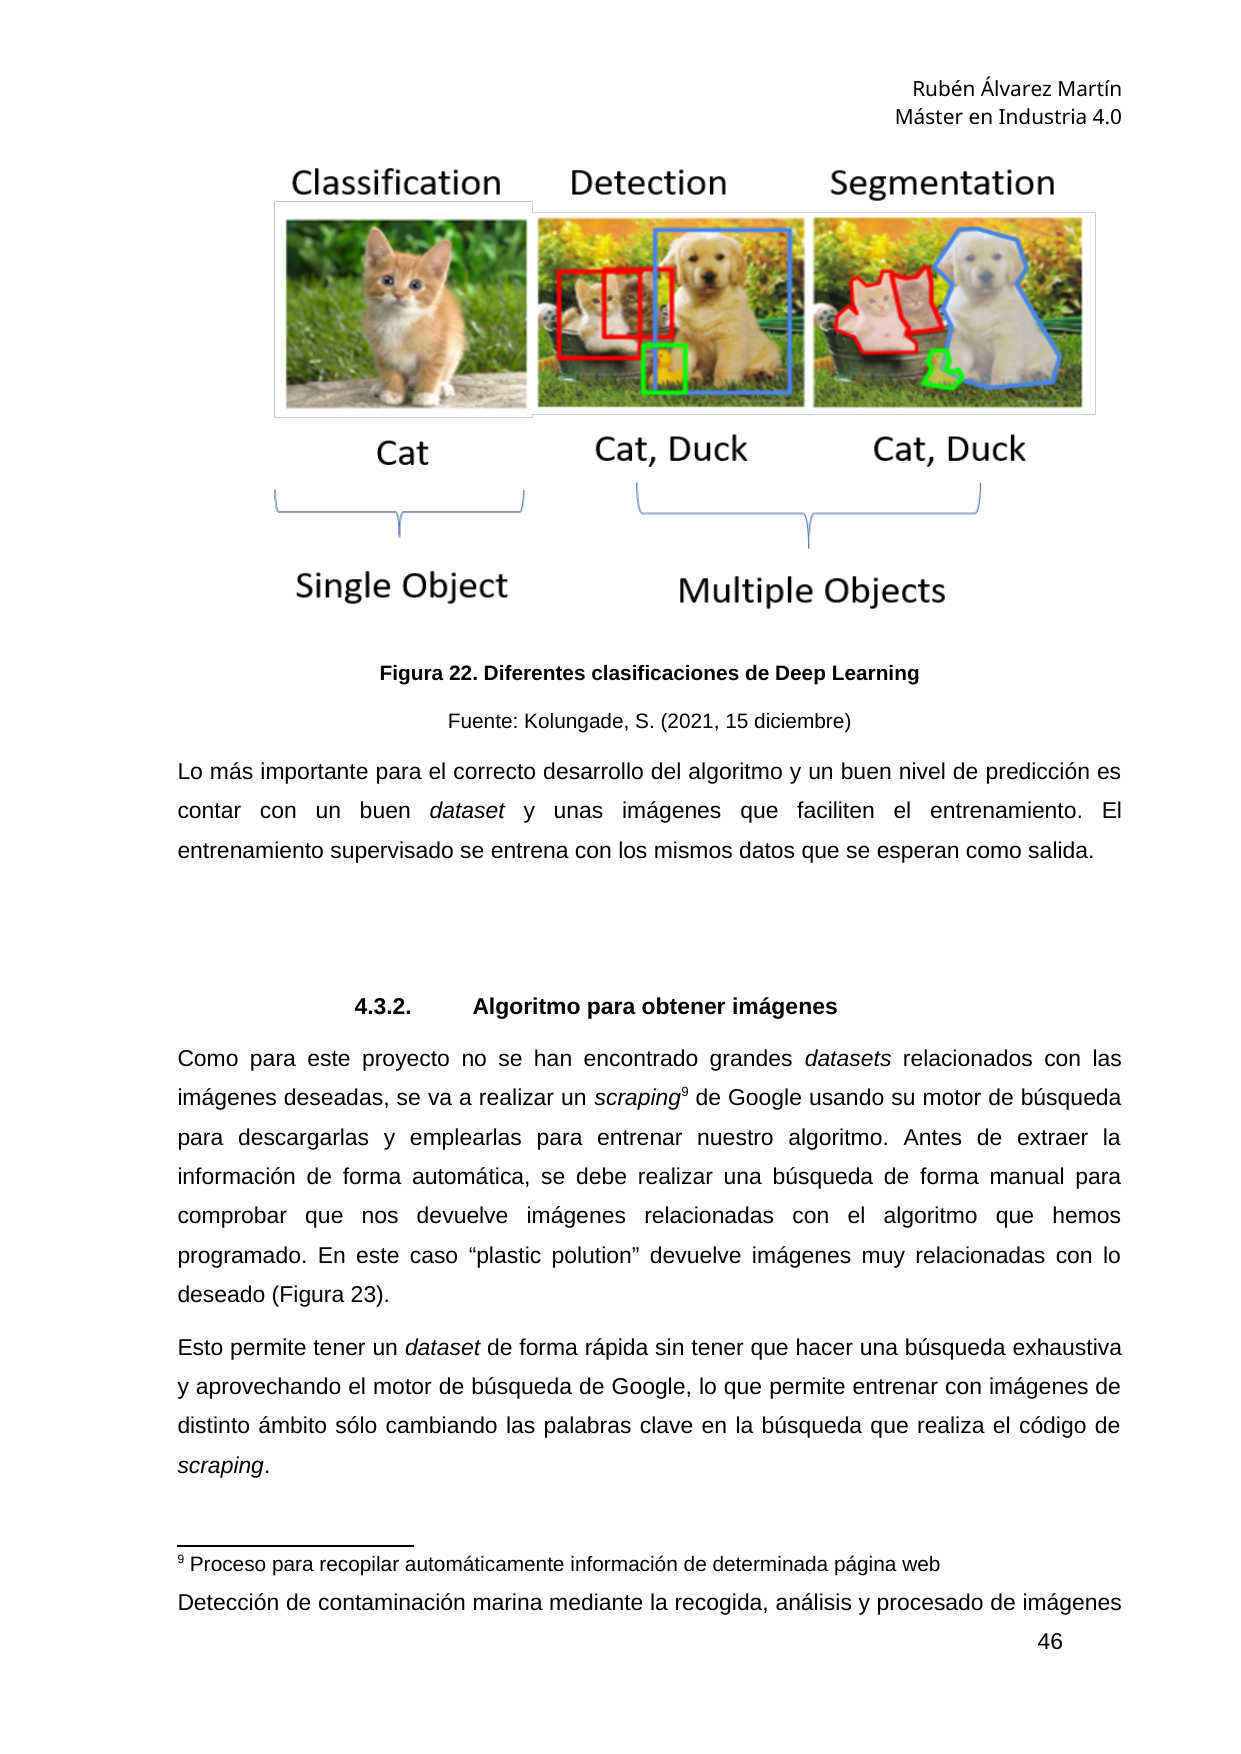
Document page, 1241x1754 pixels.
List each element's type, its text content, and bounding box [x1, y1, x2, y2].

text Figura 22. Diferentes clasificaciones de Deep Learning [177, 661, 1122, 685]
picture [266, 147, 1107, 636]
text Esto permite tener un dataset de forma rápida sin tener que hacer una búsqueda exhaustiva y aprovechando el motor de búsqueda de Google, lo que permite entrenar con imágenes de distinto ámbito sólo cambiando las palabras clave en la búsqueda que realiza el código de scraping. [177, 1333, 1122, 1478]
text Lo más importante para el correcto desarrollo del algoritmo y un buen nivel de predicción es contar con un buen dataset y unas imágenes que faciliten el entrenamiento. El entrenamiento supervisado se entrena con los mismos datos que se esperan como salida. [177, 758, 1122, 863]
text Fuente: Kolungade, S. (2021, 15 diciembre) [177, 709, 1122, 733]
subtitle Algoritmo para obtener imágenes [354, 993, 1122, 1019]
text Como para este proyecto no se han encontrado grandes datasets relacionados con las imágenes deseadas, se va a realizar un scraping de Google usando su motor de búsqueda para descargarlas y emplearlas para entrenar nuestro algoritmo. Antes de extraer la información de forma automática, se debe realizar una búsqueda de forma manual para comprobar que nos devuelve imágenes relacionadas con el algoritmo que hemos programado. En este caso “plastic polution” devuelve imágenes muy relacionadas con lo deseado (Figura 23). [177, 1044, 1122, 1308]
